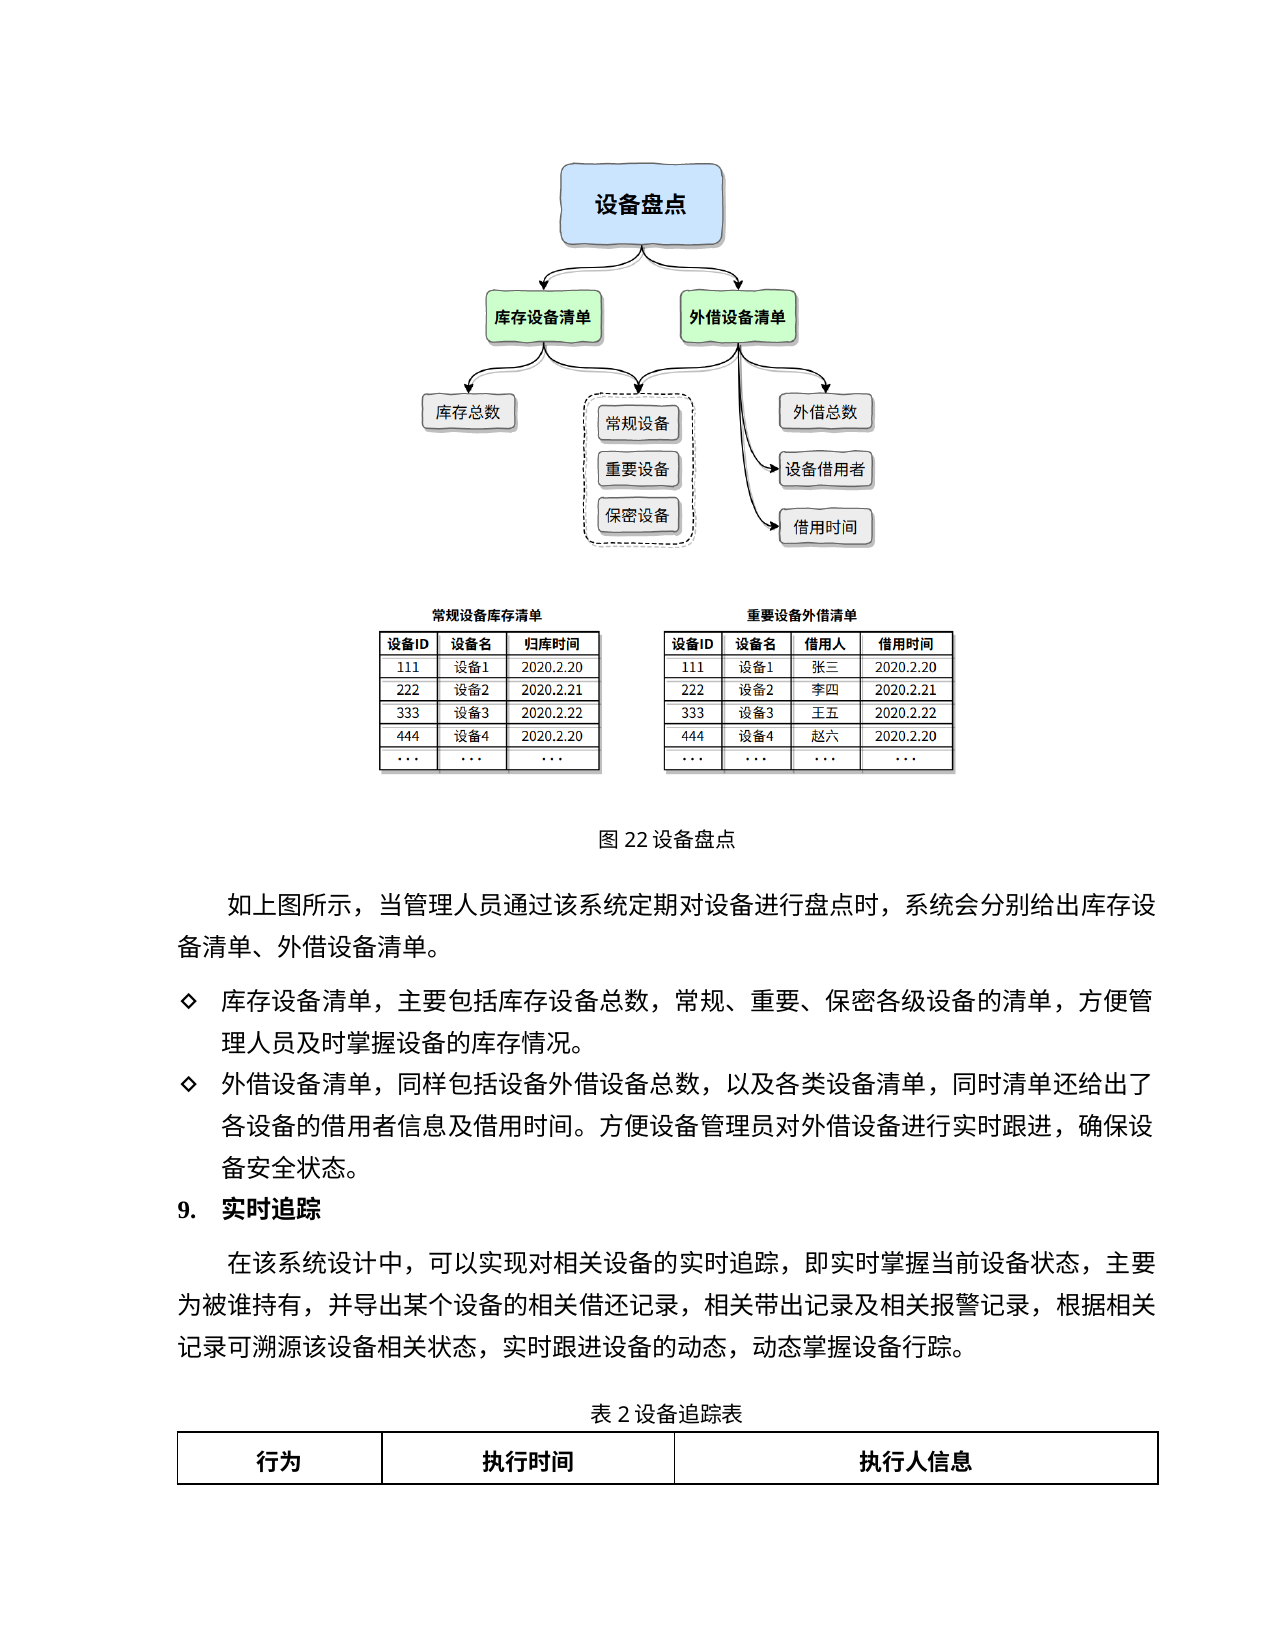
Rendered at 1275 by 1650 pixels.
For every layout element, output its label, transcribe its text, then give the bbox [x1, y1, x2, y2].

text 如上图所示，当管理人员通过该系统定期对设备进行盘点时，系统会分别给出库存设备清单、外借设备清单。 [177, 881, 1157, 964]
text 表 2设备追踪表 [177, 1389, 1157, 1431]
list 库存设备清单，主要包括库存设备总数，常规、重要、保密各级设备的清单，方便管理人员及时掌握设备的库存情况。 [177, 977, 1157, 1060]
picture [357, 141, 977, 802]
table_header 执行人信息 [675, 1433, 1157, 1483]
text 图 22设备盘点 [177, 814, 1157, 856]
list 实时追踪 [177, 1185, 1157, 1227]
list 外借设备清单，同样包括设备外借设备总数，以及各类设备清单，同时清单还给出了各设备的借用者信息及借用时间。方便设备管理员对外借设备进行实时跟进，确保设备安全状态。 [177, 1060, 1157, 1185]
text 在该系统设计中，可以实现对相关设备的实时追踪，即实时掌握当前设备状态，主要为被谁持有，并导出某个设备的相关借还记录，相关带出记录及相关报警记录，根据相关记录可溯源该设备相关状态，实时跟进设备的动态，动态掌握设备行踪。 [177, 1239, 1157, 1364]
table_header 行为 [178, 1433, 381, 1483]
table_header 执行时间 [383, 1433, 674, 1483]
